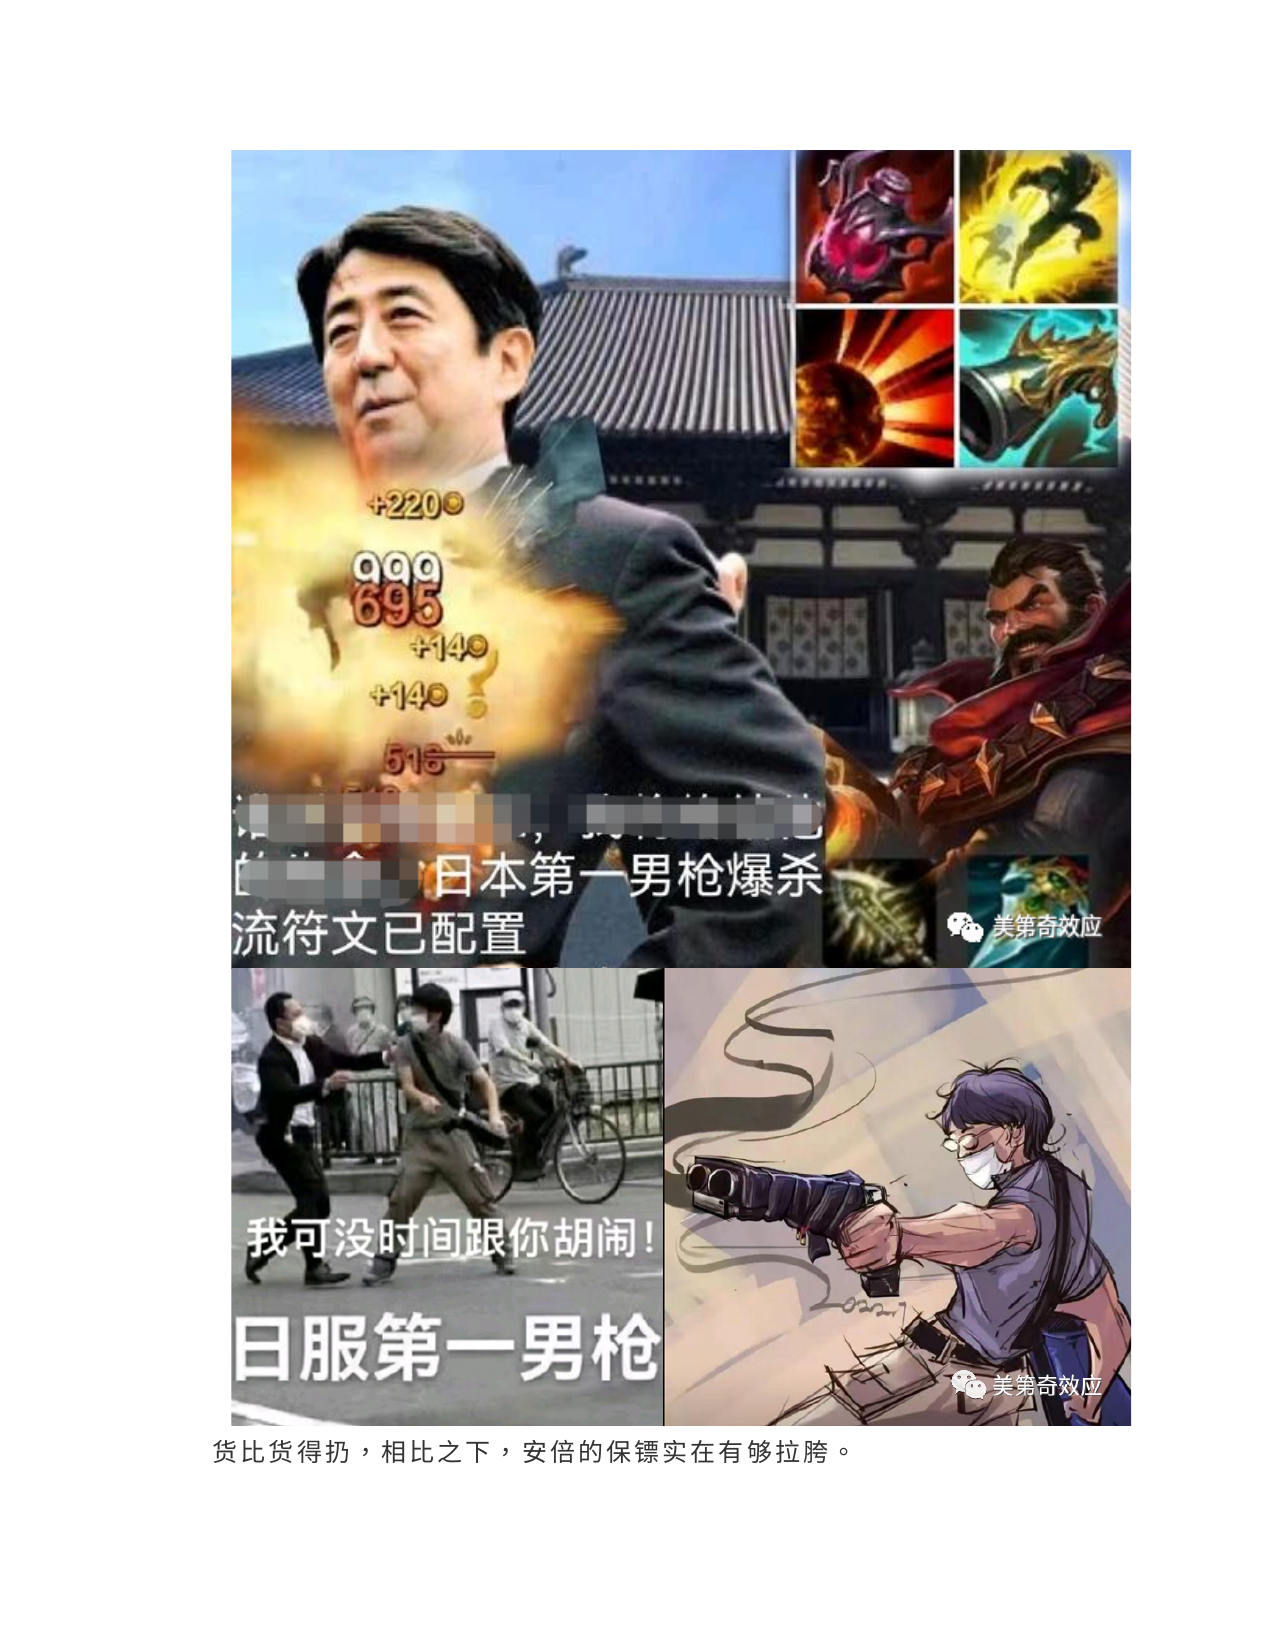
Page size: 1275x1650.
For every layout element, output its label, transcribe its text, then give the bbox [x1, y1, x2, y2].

picture [231, 150, 1132, 1426]
text 货比货得扔，相比之下，安倍的保镖实在有够拉胯。 [212, 1426, 1062, 1468]
